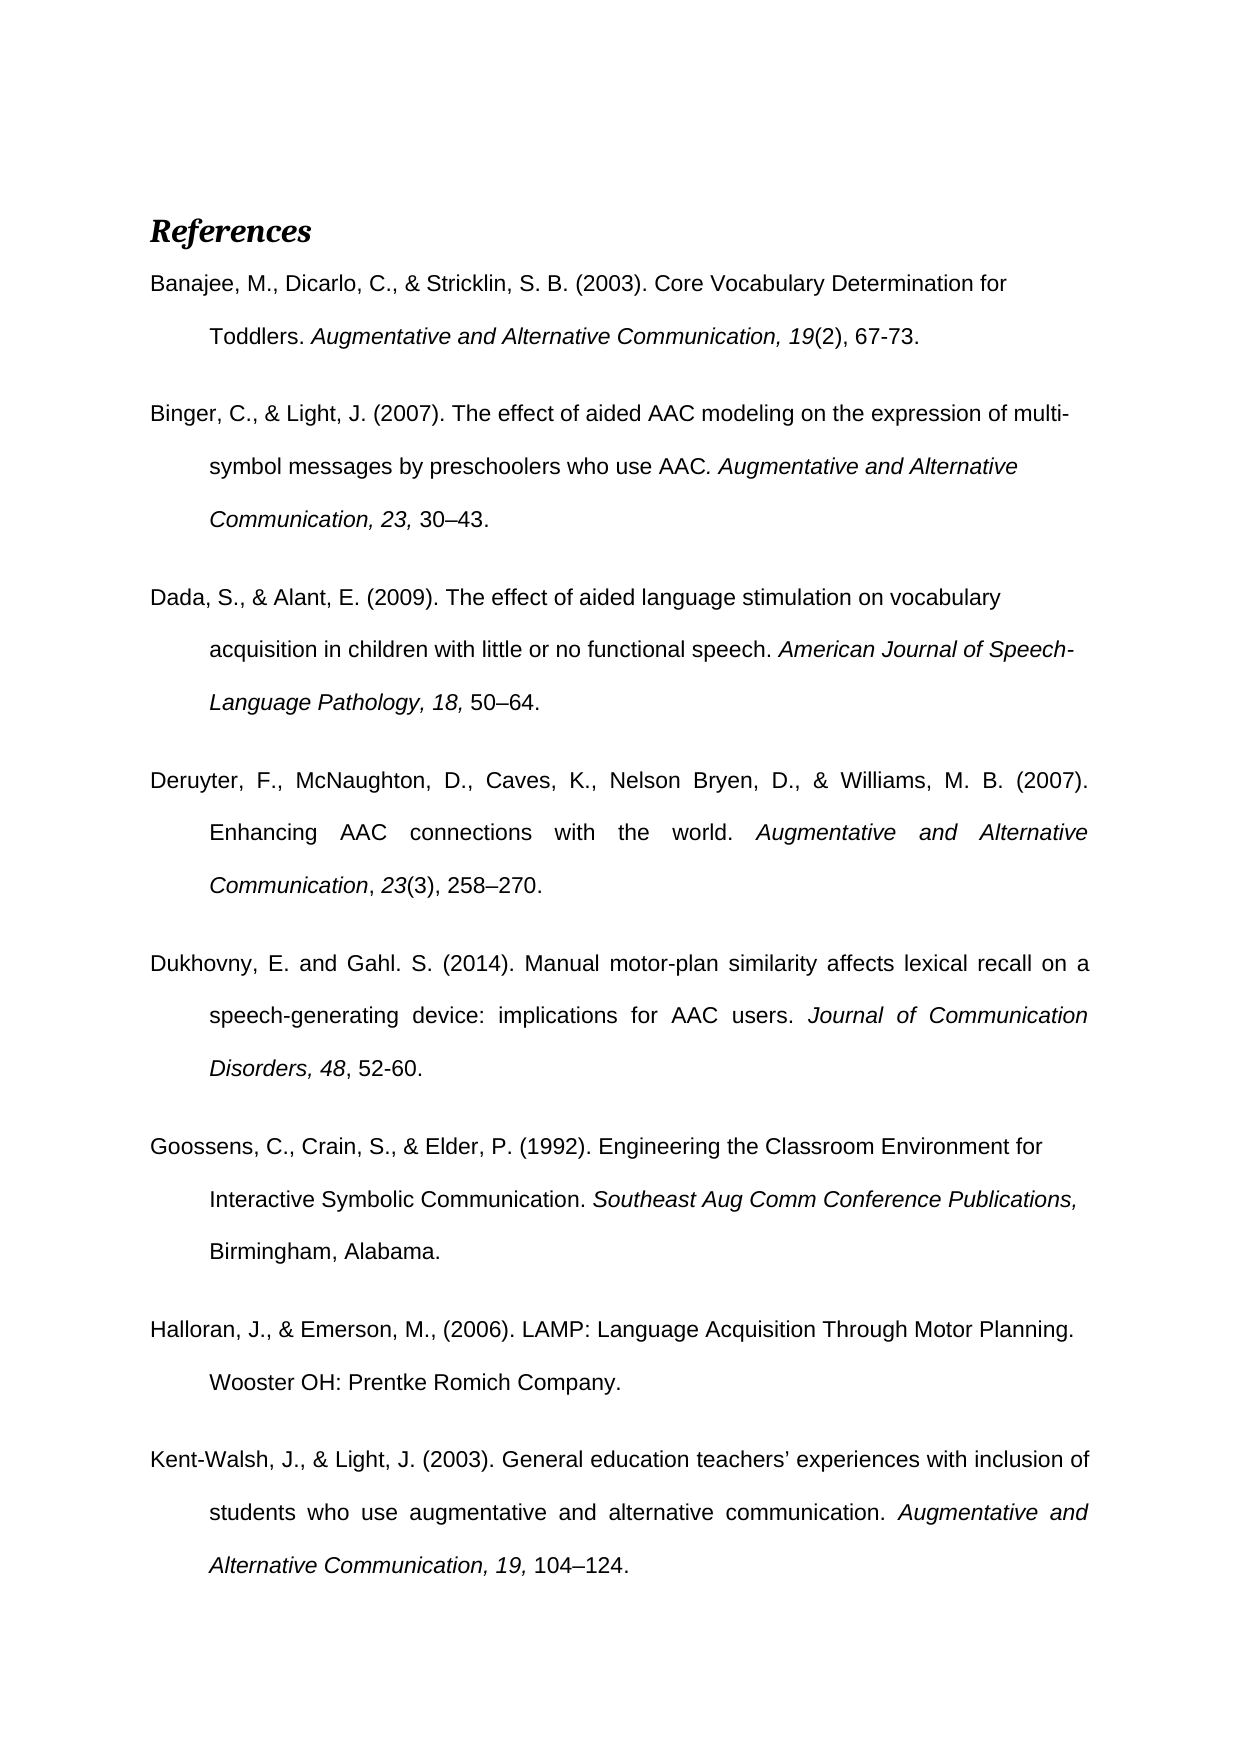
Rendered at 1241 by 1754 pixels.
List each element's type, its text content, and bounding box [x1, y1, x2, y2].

text Banajee, M., Dicarlo, C., & Stricklin, S. B. (2003). Core Vocabulary Determination for Toddlers. Augmentative and Alternative Communication, 19(2), 67-73. [150, 270, 1090, 349]
text Halloran, J., & Emerson, M., (2006). LAMP: Language Acquisition Through Motor Planning. Wooster OH: Prentke Romich Company. [150, 1316, 1090, 1395]
text Kent-Walsh, J., & Light, J. (2003). General education teachers’ experiences with inclusion of students who use augmentative and alternative communication. Augmentative and Alternative Communication, 19, 104–124. [150, 1446, 1090, 1578]
subtitle References [150, 212, 1090, 251]
text Binger, C., & Light, J. (2007). The effect of aided AAC modeling on the expression of multi-symbol messages by preschoolers who use AAC. Augmentative and Alternative Communication, 23, 30–43. [150, 400, 1090, 532]
text Deruyter, F., McNaughton, D., Caves, K., Nelson Bryen, D., & Williams, M. B. (2007). Enhancing AAC connections with the world. Augmentative and Alternative Communication, 23(3), 258–270. [150, 767, 1090, 898]
text Dukhovny, E. and Gahl. S. (2014). Manual motor-plan similarity affects lexical recall on a speech-generating device: implications for AAC users. Journal of Communication Disorders, 48, 52-60. [150, 950, 1090, 1082]
text Dada, S., & Alant, E. (2009). The effect of aided language stimulation on vocabulary acquisition in children with little or no functional speech. American Journal of Speech-Language Pathology, 18, 50–64. [150, 583, 1090, 715]
text Goossens, C., Crain, S., & Elder, P. (1992). Engineering the Classroom Environment for Interactive Symbolic Communication. Southeast Aug Comm Conference Publications, Birmingham, Alabama. [150, 1133, 1090, 1265]
